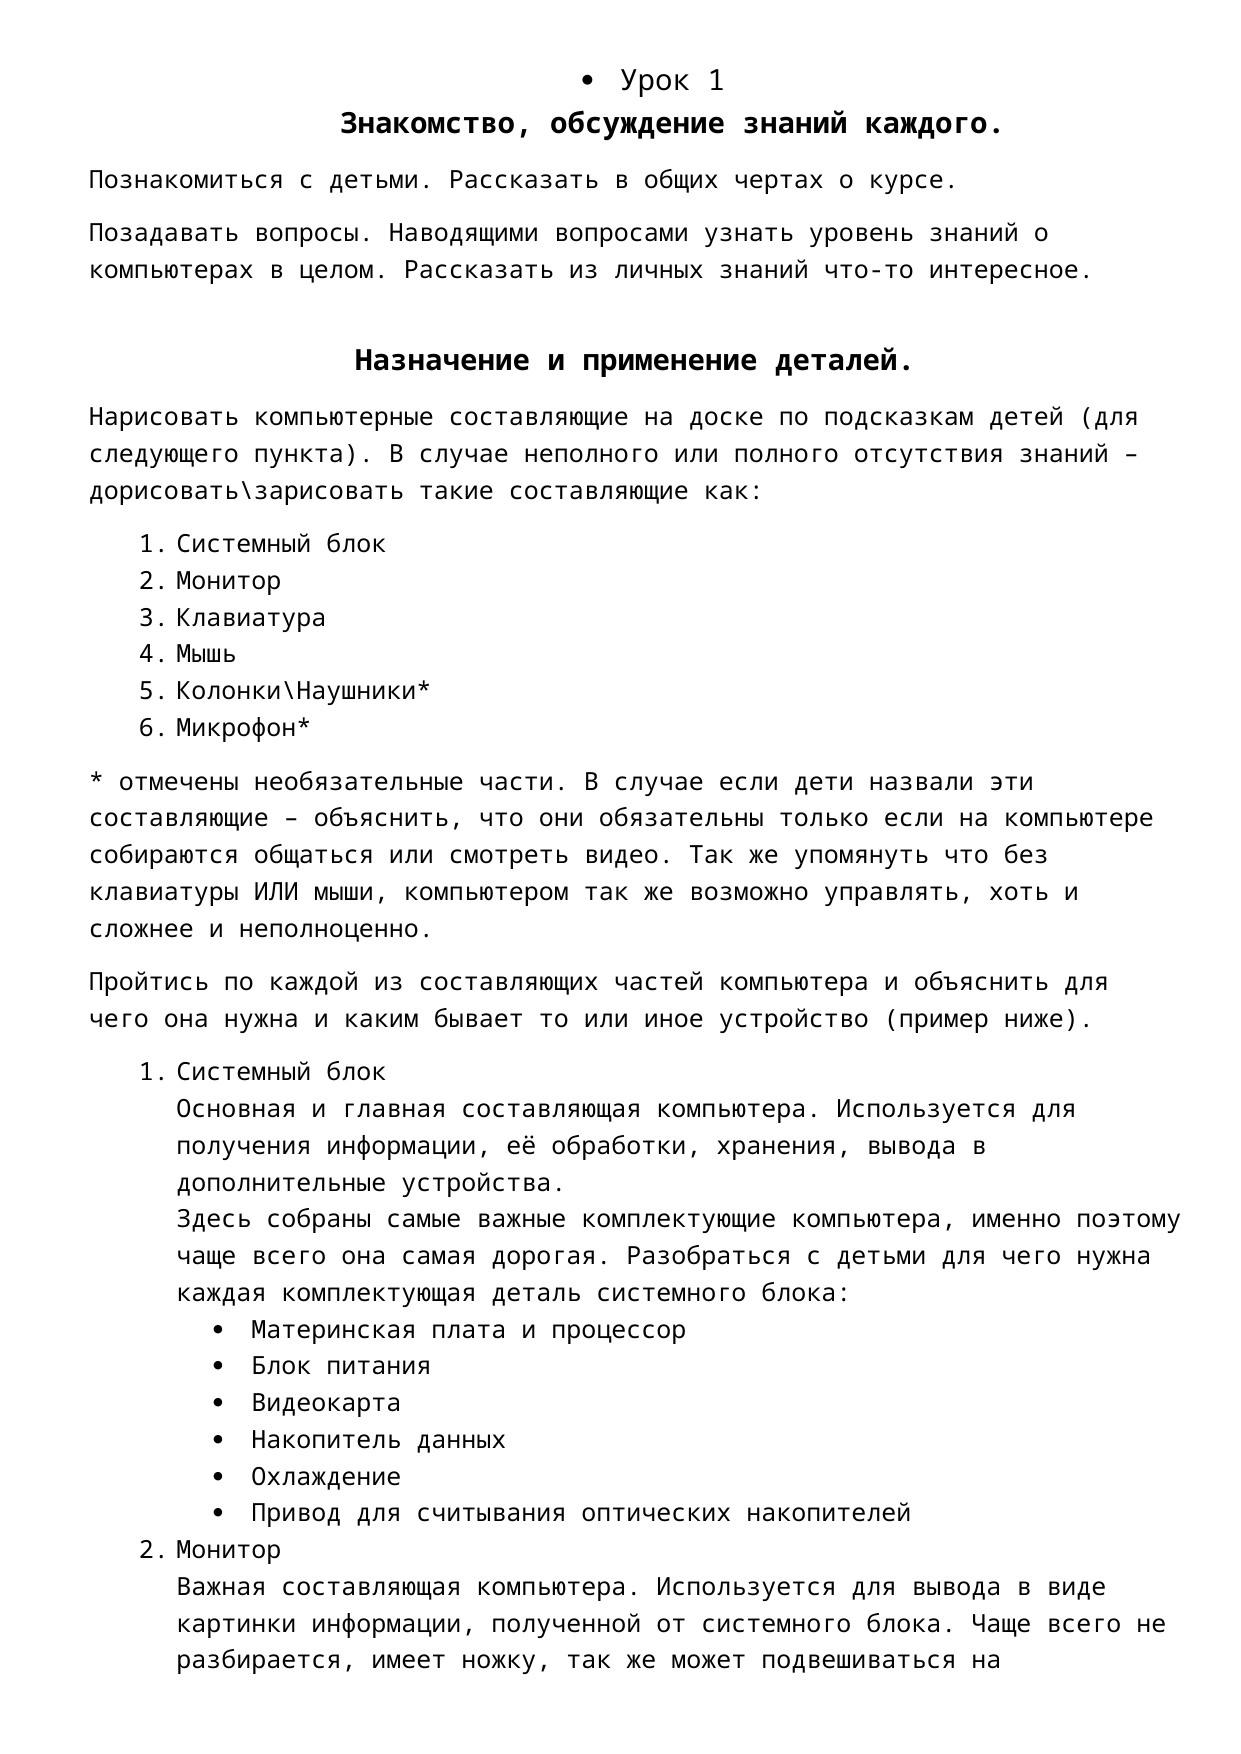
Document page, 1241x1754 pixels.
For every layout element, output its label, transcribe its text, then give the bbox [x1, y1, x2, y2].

list Монитор [139, 563, 1181, 597]
list Охлаждение [214, 1458, 1181, 1492]
list Привод для считывания оптических накопителей [214, 1495, 1181, 1529]
list Системный блок [139, 526, 1181, 560]
list Накопитель данных [214, 1422, 1181, 1456]
list Блок питания [214, 1348, 1181, 1382]
text Назначение и применение деталей. [89, 305, 1181, 379]
list Клавиатура [139, 599, 1181, 633]
text Нарисовать компьютерные составляющие на доске по подсказкам детей (для следующего пункта). В случае неполного или полного отсутствия знаний – дорисовать\зарисовать такие составляющие как: [89, 399, 1181, 506]
text * отмечены необязательные части. В случае если дети назвали эти составляющие – объяснить, что они обязательны только если на компьютере собираются общаться или смотреть видео. Так же упомянуть что без клавиатуры ИЛИ мыши, компьютером так же возможно управлять, хоть и сложнее и неполноценно. [89, 763, 1181, 944]
list Мышь [139, 636, 1181, 670]
list Микрофон* [139, 710, 1181, 744]
text Позадавать вопросы. Наводящими вопросами узнать уровень знаний о компьютерах в целом. Рассказать из личных знаний что-то интересное. [89, 215, 1181, 286]
text Пройтись по каждой из составляющих частей компьютера и объяснить для чего она нужна и каким бывает то или иное устройство (пример ниже). [89, 964, 1181, 1034]
list Видеокарта [214, 1385, 1181, 1419]
list Монитор [139, 1532, 1181, 1566]
list Основная и главная составляющая компьютера. Используется для получения информации, её обработки, хранения, вывода в дополнительные устройства. [176, 1091, 1181, 1198]
list Здесь собраны самые важные комплектующие компьютера, именно поэтому чаще всего она самая дорогая. Разобраться с детьми для чего нужна каждая комплектующая деталь системного блока: [176, 1201, 1181, 1308]
list Материнская плата и процессор [214, 1311, 1181, 1345]
list Колонки\Наушники* [139, 673, 1181, 707]
list Системный блок [139, 1054, 1181, 1088]
text Познакомиться с детьми. Рассказать в общих чертах о курсе. [89, 161, 1181, 195]
list Урок 1 Знакомство, обсуждение знаний каждого. [126, 59, 1181, 142]
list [176, 1569, 1181, 1676]
